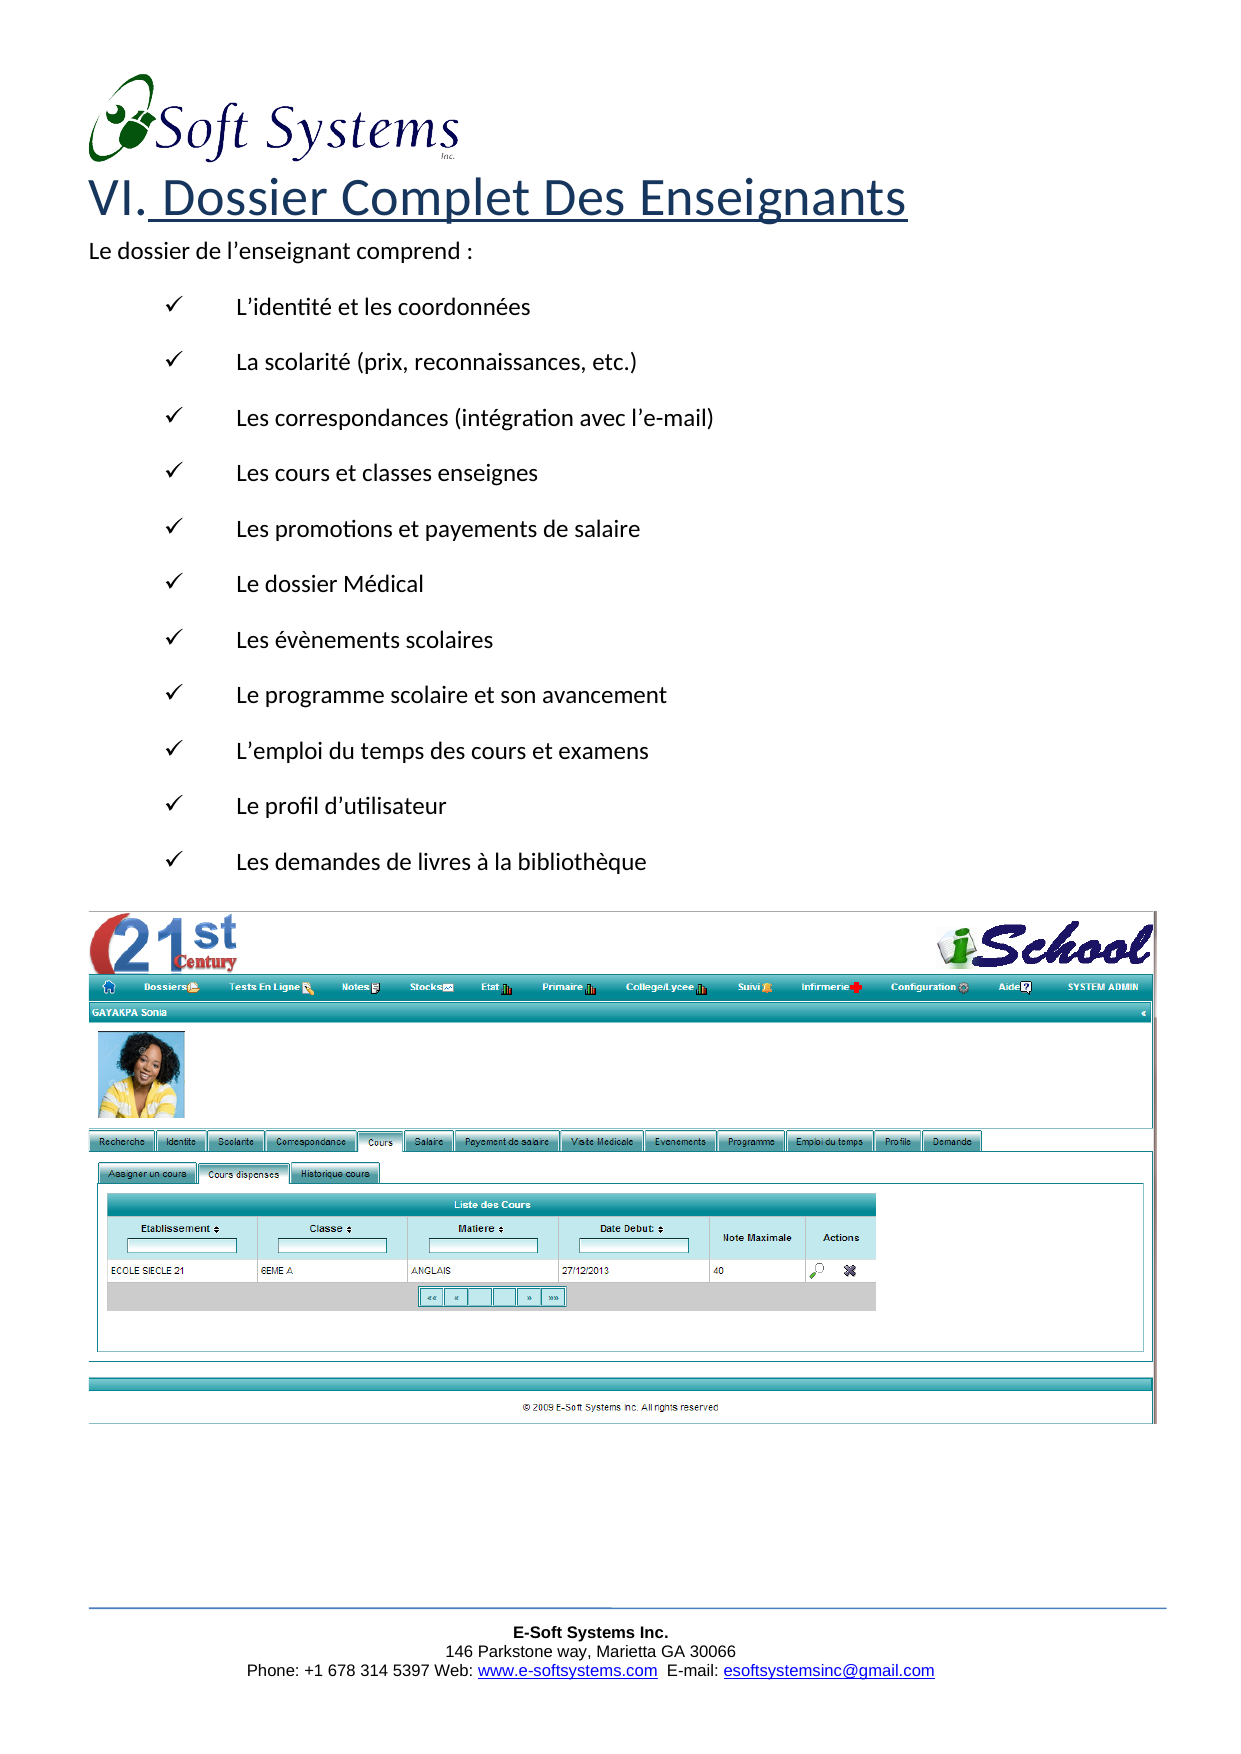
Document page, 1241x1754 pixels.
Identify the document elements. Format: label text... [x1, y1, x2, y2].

picture [88, 911, 1157, 1424]
subtitle Dossier Complet Des Enseignants [89, 163, 1092, 229]
subtitle Le dossier Médical [164, 568, 1092, 599]
subtitle Les cours et classes enseignes [164, 457, 1092, 488]
subtitle Les promotions et payements de salaire [164, 513, 1092, 543]
subtitle Le programme scolaire et son avancement [164, 679, 1092, 710]
subtitle Les évènements scolaires [164, 624, 1092, 654]
text Le dossier de l’enseignant comprend : [89, 235, 1092, 266]
subtitle Les correspondances (intégration avec l’e-mail) [164, 402, 1092, 432]
subtitle Les demandes de livres à la bibliothèque [164, 846, 1092, 876]
subtitle L’identité et les coordonnées [164, 291, 1092, 321]
subtitle La scolarité (prix, reconnaissances, etc.) [164, 346, 1092, 377]
picture [88, 73, 459, 163]
subtitle Le profil d’utilisateur [164, 790, 1092, 821]
subtitle L’emploi du temps des cours et examens [164, 735, 1092, 765]
